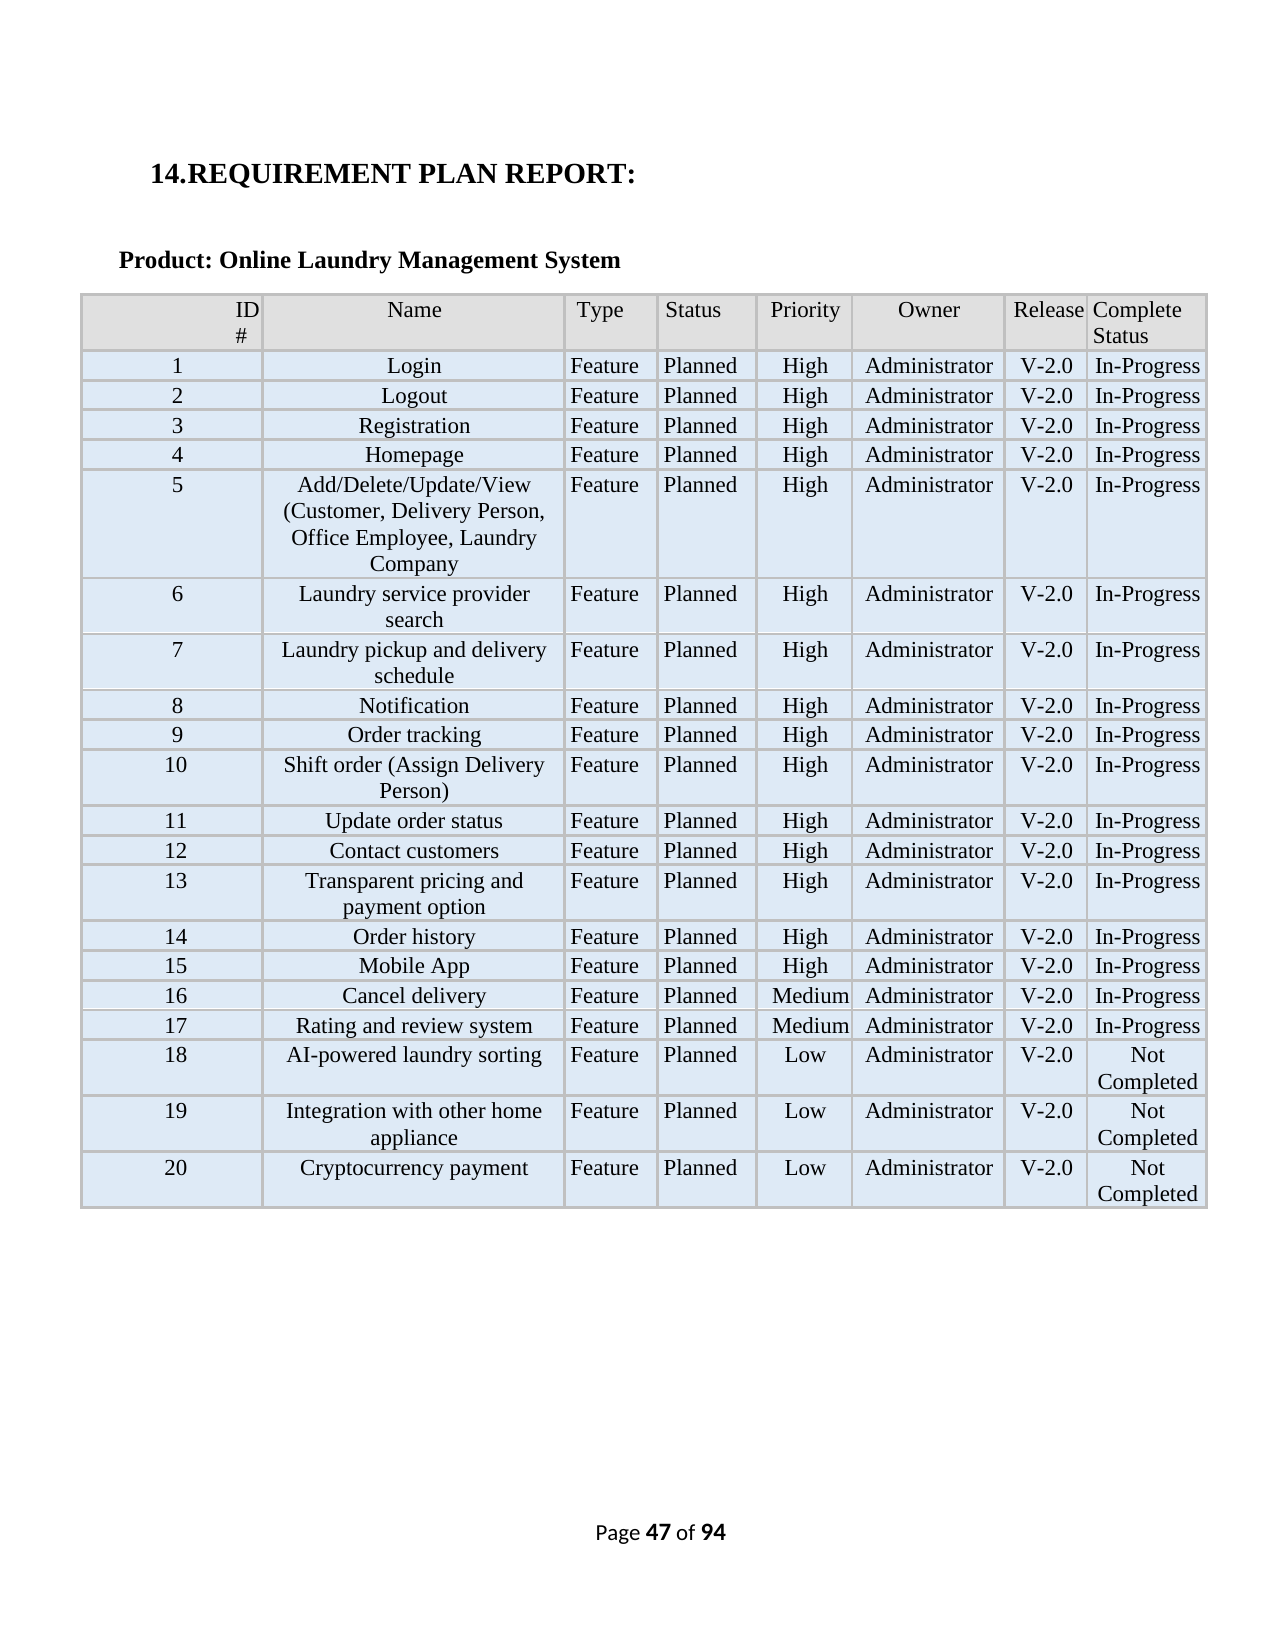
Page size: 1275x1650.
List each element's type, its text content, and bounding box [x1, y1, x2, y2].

table_cell High [758, 635, 851, 688]
table_cell AI-powered laundry sorting [264, 1041, 563, 1094]
table_cell In-Progress [1088, 837, 1205, 863]
table_cell V-2.0 [1006, 441, 1086, 468]
table_cell 17 [83, 1011, 261, 1038]
table_cell V-2.0 [1006, 1097, 1086, 1150]
table_cell V-2.0 [1006, 922, 1086, 949]
table_cell V-2.0 [1006, 635, 1086, 688]
table_cell High [758, 866, 851, 919]
table_cell V-2.0 [1006, 721, 1086, 748]
table_cell V-2.0 [1006, 471, 1086, 576]
table_cell V-2.0 [1006, 579, 1086, 632]
table_cell Medium [758, 1011, 851, 1038]
table_cell V-2.0 [1006, 982, 1086, 1008]
table_cell Feature [566, 807, 656, 834]
table_cell Order tracking [264, 721, 563, 748]
table_cell 5 [83, 471, 261, 576]
table_cell Low [758, 1153, 851, 1206]
table_cell Feature [566, 982, 656, 1008]
table_cell In-Progress [1088, 579, 1205, 632]
table_cell Feature [566, 1097, 656, 1150]
table_cell Administrator [853, 952, 1003, 979]
table_cell High [758, 352, 851, 379]
table_cell Administrator [853, 411, 1003, 438]
table_cell V-2.0 [1006, 751, 1086, 804]
table_cell High [758, 691, 851, 718]
table_cell Contact customers [264, 837, 563, 863]
text Product: Online Laundry Management System [119, 245, 1202, 274]
table_cell Feature [566, 1041, 656, 1094]
table_cell 12 [83, 837, 261, 863]
table_cell In-Progress [1088, 1011, 1205, 1038]
table_cell In-Progress [1088, 635, 1205, 688]
table_cell V-2.0 [1006, 382, 1086, 408]
table_cell High [758, 382, 851, 408]
table_cell Feature [566, 721, 656, 748]
table_cell V-2.0 [1006, 866, 1086, 919]
table_cell Not Completed [1088, 1153, 1205, 1206]
table_cell V-2.0 [1006, 807, 1086, 834]
table_cell Notification [264, 691, 563, 718]
table_header Complete Status [1088, 296, 1205, 349]
table_cell V-2.0 [1006, 952, 1086, 979]
table_cell Planned [659, 441, 755, 468]
table_cell 1 [83, 352, 261, 379]
table_cell Planned [659, 1011, 755, 1038]
table_cell Administrator [853, 1011, 1003, 1038]
table_cell Administrator [853, 721, 1003, 748]
table_cell Feature [566, 837, 656, 863]
table_cell Login [264, 352, 563, 379]
table_cell Administrator [853, 382, 1003, 408]
table_header Owner [853, 296, 1003, 349]
table_cell High [758, 751, 851, 804]
table_cell Planned [659, 1097, 755, 1150]
table_cell Administrator [853, 1041, 1003, 1094]
table_cell V-2.0 [1006, 1041, 1086, 1094]
table_header Priority [758, 296, 851, 349]
table_cell Transparent pricing and payment option [264, 866, 563, 919]
table_cell Planned [659, 922, 755, 949]
table_cell In-Progress [1088, 352, 1205, 379]
table_cell Planned [659, 635, 755, 688]
table_cell V-2.0 [1006, 352, 1086, 379]
table_cell High [758, 579, 851, 632]
table_cell In-Progress [1088, 691, 1205, 718]
table_cell Planned [659, 721, 755, 748]
table_cell In-Progress [1088, 952, 1205, 979]
table_cell V-2.0 [1006, 1153, 1086, 1206]
table_cell Feature [566, 411, 656, 438]
table_cell In-Progress [1088, 441, 1205, 468]
table_cell High [758, 721, 851, 748]
table_cell Feature [566, 1011, 656, 1038]
table_cell Administrator [853, 866, 1003, 919]
table_cell 6 [83, 579, 261, 632]
table_cell V-2.0 [1006, 411, 1086, 438]
table_cell Planned [659, 352, 755, 379]
table_cell High [758, 952, 851, 979]
table_cell V-2.0 [1006, 691, 1086, 718]
table_cell Low [758, 1097, 851, 1150]
table_cell Planned [659, 471, 755, 576]
table_cell Registration [264, 411, 563, 438]
table_cell Feature [566, 751, 656, 804]
table_cell Administrator [853, 751, 1003, 804]
table_cell Feature [566, 441, 656, 468]
list REQUIREMENT PLAN REPORT: [150, 156, 1157, 190]
table_cell Planned [659, 952, 755, 979]
table_cell In-Progress [1088, 982, 1205, 1008]
table_cell V-2.0 [1006, 837, 1086, 863]
table_cell Planned [659, 982, 755, 1008]
table_cell In-Progress [1088, 807, 1205, 834]
table_header Type [566, 296, 656, 349]
table_cell In-Progress [1088, 382, 1205, 408]
table_cell Logout [264, 382, 563, 408]
table_cell Laundry service provider search [264, 579, 563, 632]
table_cell Mobile App [264, 952, 563, 979]
table_cell Administrator [853, 691, 1003, 718]
table_cell Planned [659, 866, 755, 919]
table_cell Administrator [853, 635, 1003, 688]
table_cell Integration with other home appliance [264, 1097, 563, 1150]
table_cell Not Completed [1088, 1097, 1205, 1150]
table_cell Low [758, 1041, 851, 1094]
table_cell High [758, 922, 851, 949]
table_cell Feature [566, 579, 656, 632]
table_cell Administrator [853, 837, 1003, 863]
table_cell High [758, 837, 851, 863]
table_cell High [758, 471, 851, 576]
table_cell 7 [83, 635, 261, 688]
table_cell In-Progress [1088, 721, 1205, 748]
table_cell Feature [566, 635, 656, 688]
table_cell In-Progress [1088, 751, 1205, 804]
table_cell Feature [566, 866, 656, 919]
table_cell Feature [566, 952, 656, 979]
table_cell In-Progress [1088, 866, 1205, 919]
table_cell Planned [659, 807, 755, 834]
table_cell Planned [659, 691, 755, 718]
table_cell Administrator [853, 441, 1003, 468]
table_cell High [758, 441, 851, 468]
table_cell In-Progress [1088, 471, 1205, 576]
table_cell Administrator [853, 1097, 1003, 1150]
table_cell Planned [659, 1041, 755, 1094]
table_cell Planned [659, 382, 755, 408]
table_cell 2 [83, 382, 261, 408]
table_cell Administrator [853, 471, 1003, 576]
table_cell Feature [566, 471, 656, 576]
table_cell Cryptocurrency payment [264, 1153, 563, 1206]
table_cell Administrator [853, 922, 1003, 949]
table_cell Cancel delivery [264, 982, 563, 1008]
table_cell Homepage [264, 441, 563, 468]
table_cell 14 [83, 922, 261, 949]
table_cell 16 [83, 982, 261, 1008]
table_cell Add/Delete/Update/View (Customer, Delivery Person, Office Employee, Laundry Company [264, 471, 563, 576]
table_cell Planned [659, 1153, 755, 1206]
table_cell 10 [83, 751, 261, 804]
table_cell Order history [264, 922, 563, 949]
table_cell Feature [566, 352, 656, 379]
table_cell Feature [566, 922, 656, 949]
table_header Name [264, 296, 563, 349]
table_cell Laundry pickup and delivery schedule [264, 635, 563, 688]
table_cell Shift order (Assign Delivery Person) [264, 751, 563, 804]
table_cell Planned [659, 837, 755, 863]
table_cell Feature [566, 1153, 656, 1206]
table_cell Feature [566, 691, 656, 718]
table_cell Administrator [853, 807, 1003, 834]
table_cell 13 [83, 866, 261, 919]
table_cell 18 [83, 1041, 261, 1094]
table_cell Administrator [853, 579, 1003, 632]
table_cell High [758, 411, 851, 438]
table_cell 11 [83, 807, 261, 834]
table_header ID # [83, 296, 261, 349]
table_cell Feature [566, 382, 656, 408]
table_cell Not Completed [1088, 1041, 1205, 1094]
table_cell Planned [659, 411, 755, 438]
table_cell High [758, 807, 851, 834]
table_cell 3 [83, 411, 261, 438]
table_cell Update order status [264, 807, 563, 834]
table_cell 19 [83, 1097, 261, 1150]
table_cell V-2.0 [1006, 1011, 1086, 1038]
table_cell 15 [83, 952, 261, 979]
table_cell 9 [83, 721, 261, 748]
table_cell Medium [758, 982, 851, 1008]
table_cell In-Progress [1088, 922, 1205, 949]
table_cell Planned [659, 579, 755, 632]
table_cell Planned [659, 751, 755, 804]
table_cell Administrator [853, 982, 1003, 1008]
table_header Status [659, 296, 755, 349]
table_cell Administrator [853, 352, 1003, 379]
table_cell Rating and review system [264, 1011, 563, 1038]
table_cell 20 [83, 1153, 261, 1206]
table_header Release [1006, 296, 1086, 349]
table_cell 8 [83, 691, 261, 718]
table_cell 4 [83, 441, 261, 468]
table_cell Administrator [853, 1153, 1003, 1206]
table_cell In-Progress [1088, 411, 1205, 438]
